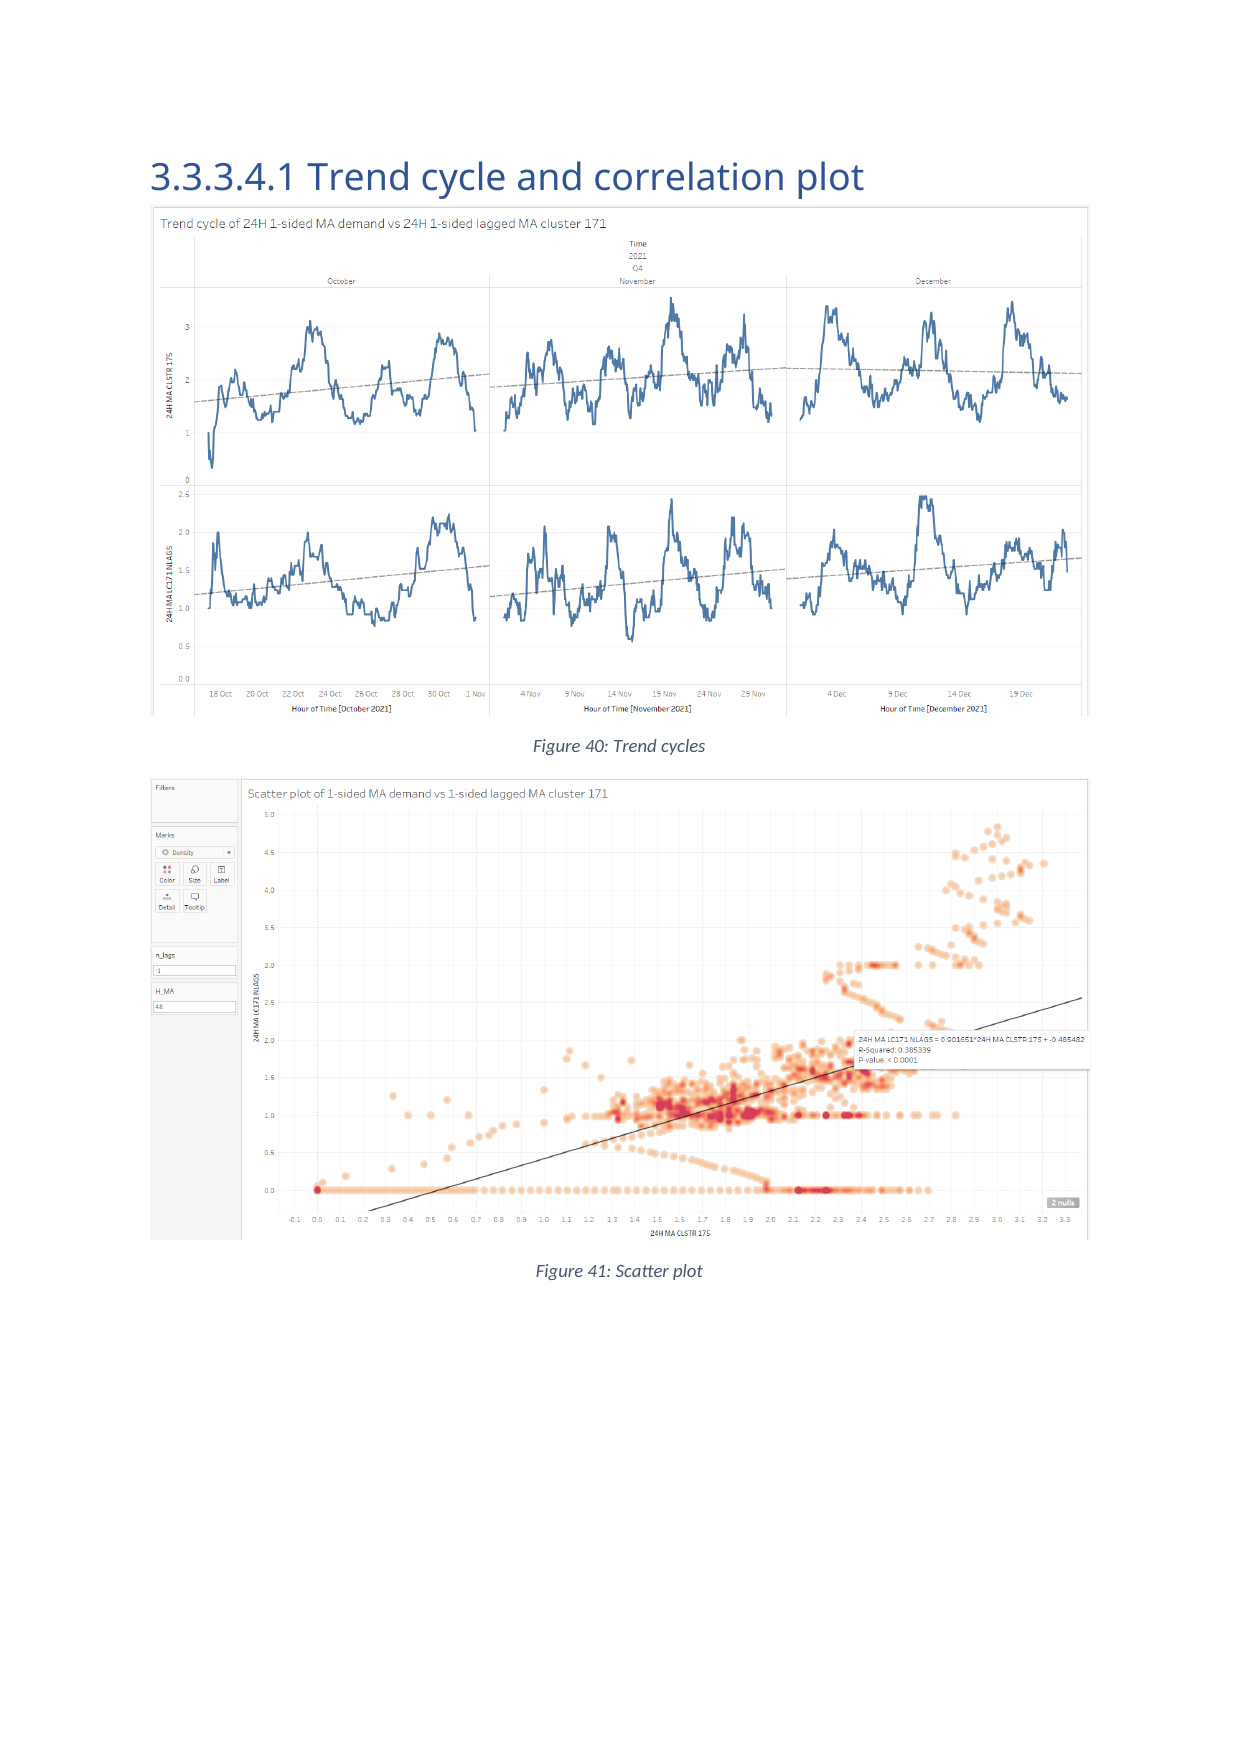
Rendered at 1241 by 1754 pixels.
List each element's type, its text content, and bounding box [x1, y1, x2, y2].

picture [150, 205, 1091, 716]
picture [150, 778, 1091, 1240]
subtitle 3.3.3.4.1 Trend cycle and correlation plot [150, 150, 1090, 201]
